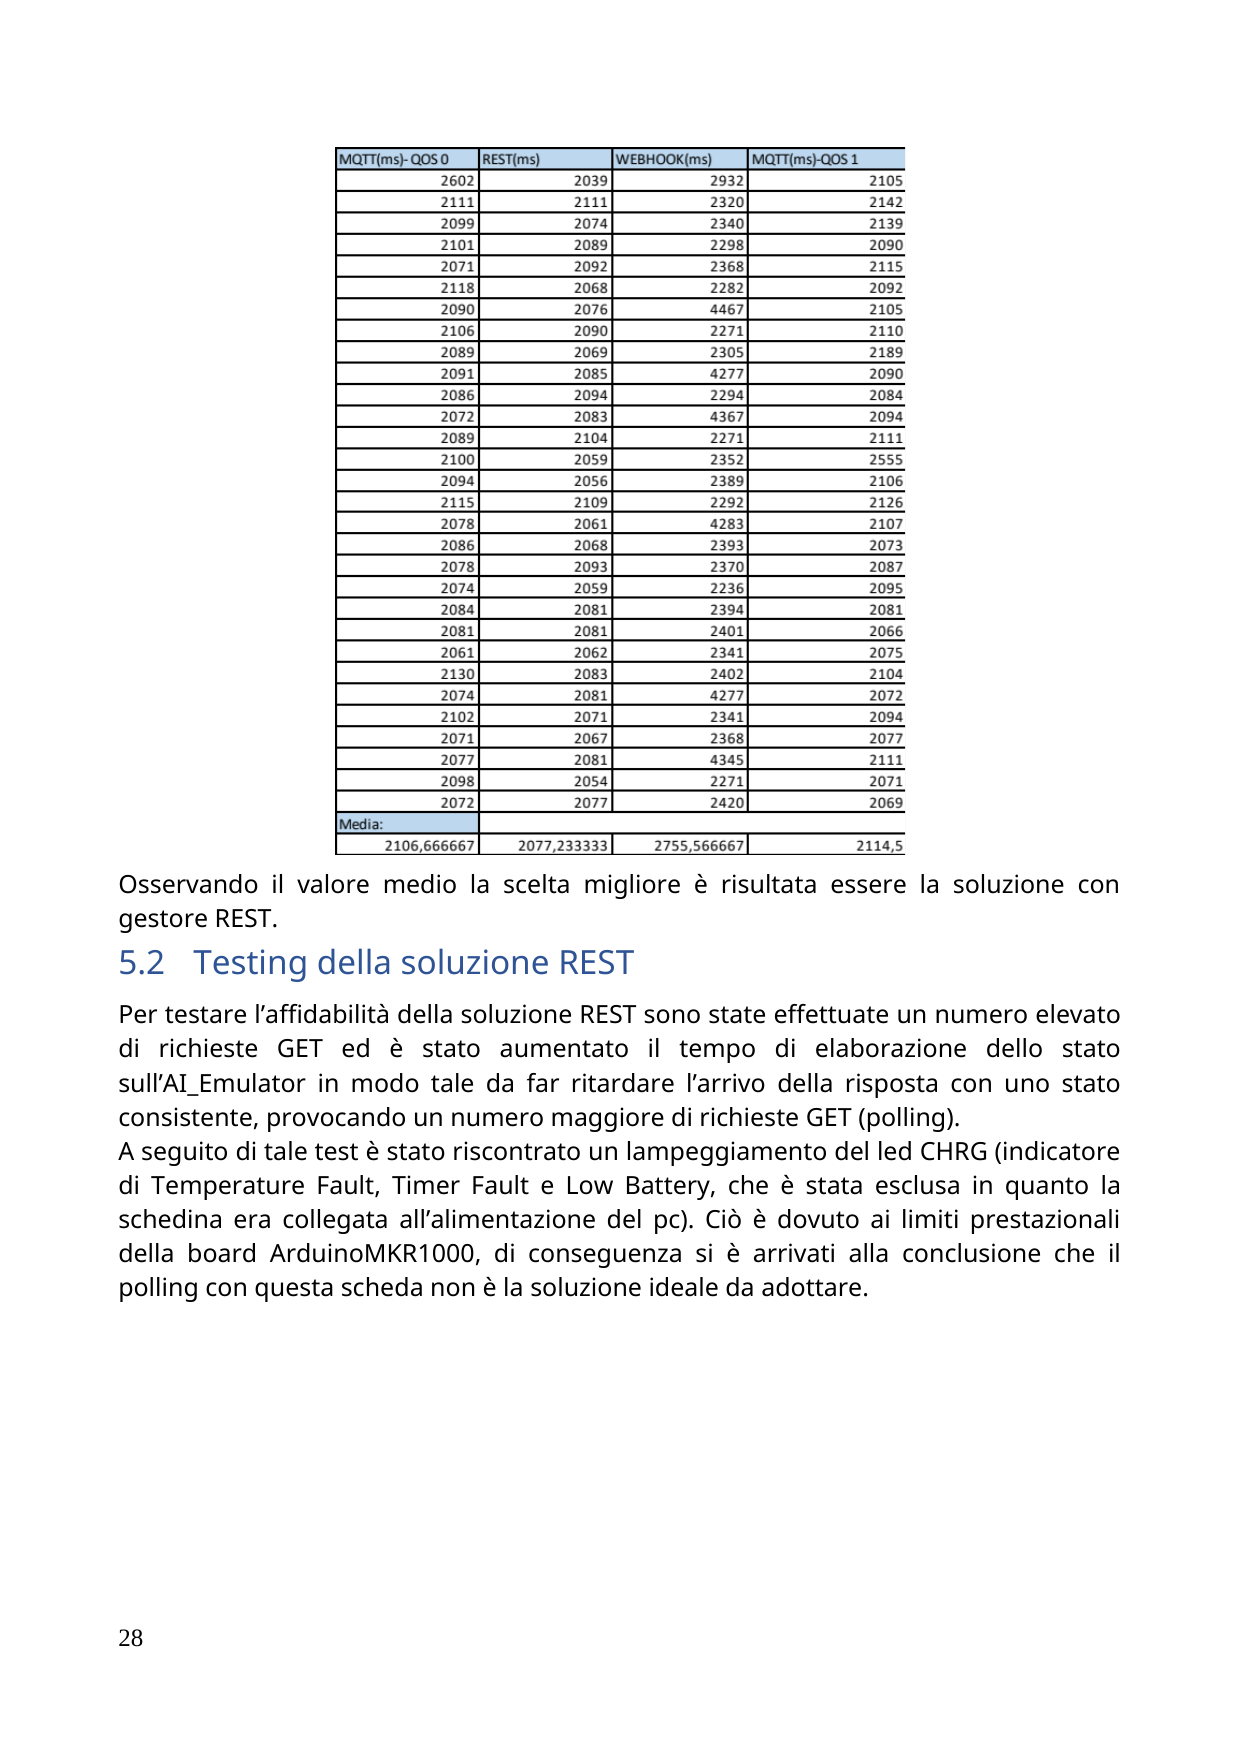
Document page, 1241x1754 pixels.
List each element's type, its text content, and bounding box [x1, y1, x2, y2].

text A seguito di tale test è stato riscontrato un lampeggiamento del led CHRG (indicatore di Temperature Fault, Timer Fault e Low Battery, che è stata esclusa in quanto la schedina era collegata all’alimentazione del pc). Ciò è dovuto ai limiti prestazionali della board ArduinoMKR1000, di conseguenza si è arrivati alla conclusione che il polling con questa scheda non è la soluzione ideale da adottare. [118, 1133, 1122, 1304]
subtitle Testing della soluzione REST [118, 939, 1122, 984]
text Osservando il valore medio la scelta migliore è risultata essere la soluzione con gestore REST. [118, 867, 1122, 935]
text Per testare l’affidabilità della soluzione REST sono state effettuate un numero elevato di richieste GET ed è stato aumentato il tempo di elaborazione dello stato sull’AI_Emulator in modo tale da far ritardare l’arrivo della risposta con uno stato consistente, provocando un numero maggiore di richieste GET (polling). [118, 997, 1122, 1133]
